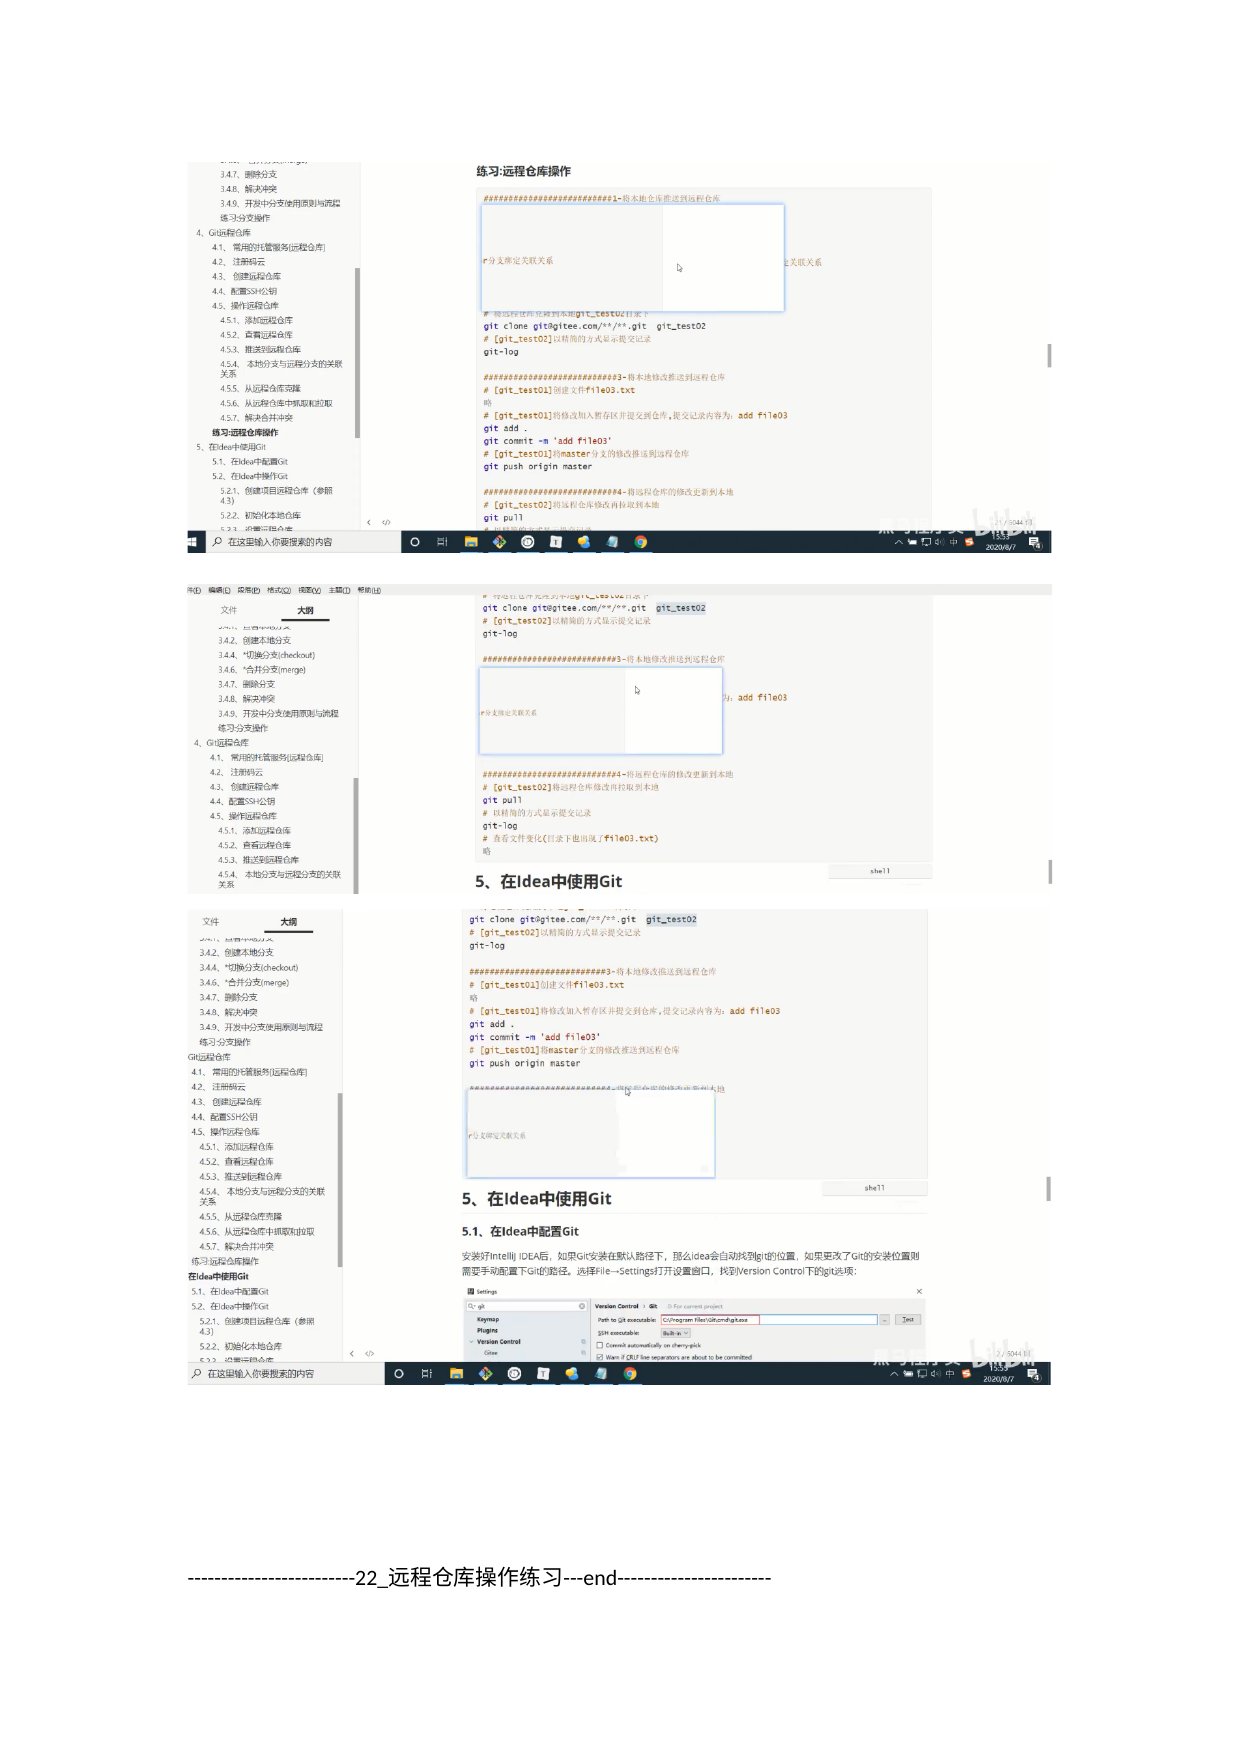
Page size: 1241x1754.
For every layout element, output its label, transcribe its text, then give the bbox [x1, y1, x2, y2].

picture [187, 909, 1051, 1385]
text -------------------------22_远程仓库操作练习---end----------------------- [187, 1559, 1053, 1592]
picture [187, 162, 1052, 553]
picture [187, 584, 1053, 894]
